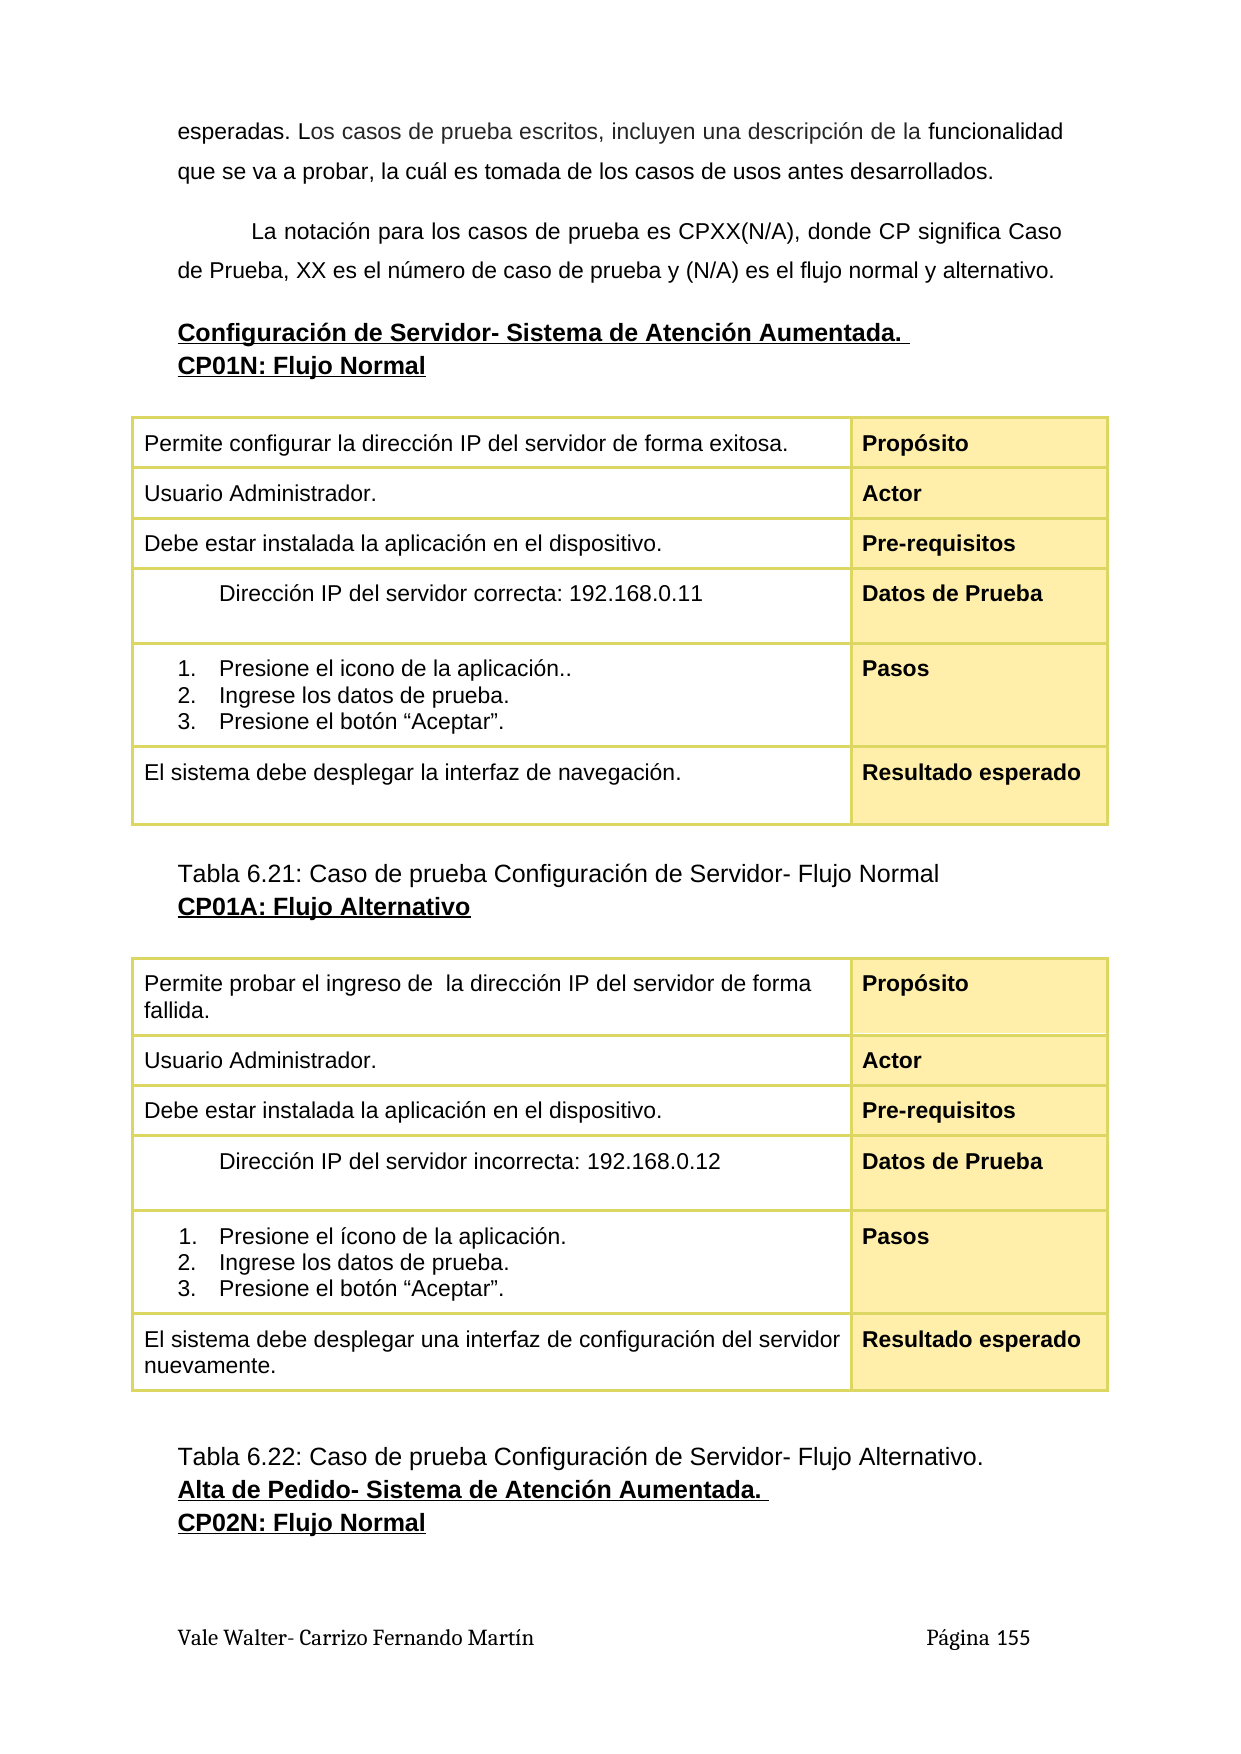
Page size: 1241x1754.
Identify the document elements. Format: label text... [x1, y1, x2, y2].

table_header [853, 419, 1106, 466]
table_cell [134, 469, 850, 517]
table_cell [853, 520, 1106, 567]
text Alta de Pedido- Sistema de Atención Aumentada. [177, 1475, 1063, 1504]
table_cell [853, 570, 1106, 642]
text Tabla 6.21: Caso de prueba Configuración de Servidor- Flujo Normal [177, 858, 1063, 887]
text Tabla 6.22: Caso de prueba Configuración de Servidor- Flujo Alternativo. [177, 1442, 1063, 1471]
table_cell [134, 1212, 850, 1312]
text CP01N: Flujo Normal [177, 351, 1063, 379]
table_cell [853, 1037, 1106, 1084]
text CP02N: Flujo Normal [177, 1508, 1063, 1537]
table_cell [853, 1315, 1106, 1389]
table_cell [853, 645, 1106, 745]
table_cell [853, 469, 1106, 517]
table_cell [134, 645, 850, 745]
text Configuración de Servidor- Sistema de Atención Aumentada. [177, 318, 1063, 346]
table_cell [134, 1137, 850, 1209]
text La notación para los casos de prueba es CPXX(N/A), donde CP significa Caso de Prueba, XX es el número de caso de prueba y (N/A) es el flujo normal y alternativo. [177, 218, 1063, 284]
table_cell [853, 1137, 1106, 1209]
text CP01A: Flujo Alternativo [177, 892, 1063, 920]
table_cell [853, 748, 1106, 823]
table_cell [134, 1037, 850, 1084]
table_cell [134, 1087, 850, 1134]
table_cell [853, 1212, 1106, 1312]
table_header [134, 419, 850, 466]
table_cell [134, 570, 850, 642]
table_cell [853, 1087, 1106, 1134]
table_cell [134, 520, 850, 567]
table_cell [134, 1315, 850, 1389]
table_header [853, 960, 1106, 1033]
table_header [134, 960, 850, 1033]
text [177, 118, 1063, 184]
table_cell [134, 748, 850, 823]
